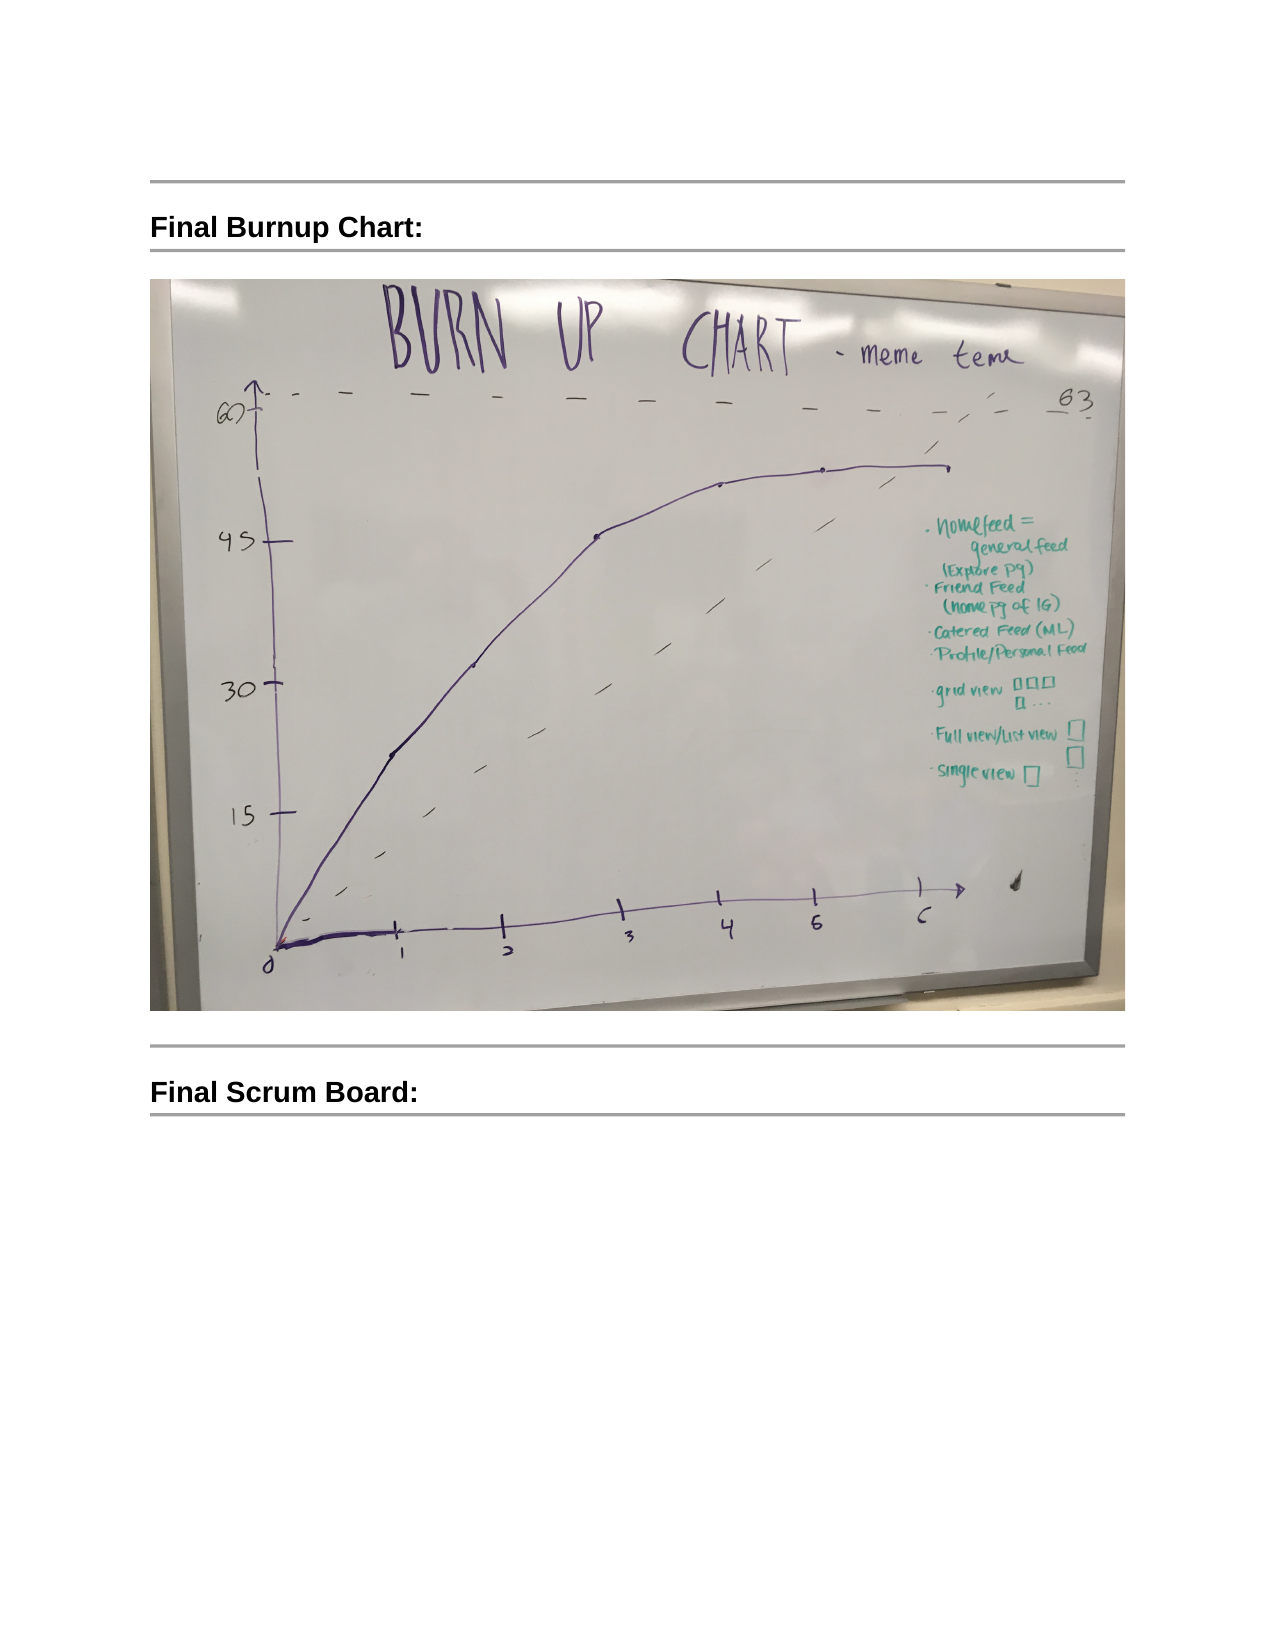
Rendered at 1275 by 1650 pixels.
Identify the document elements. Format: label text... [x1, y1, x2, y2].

picture [150, 279, 1125, 1011]
text Final Scrum Board: [150, 1075, 1125, 1108]
text Final Burnup Chart: [150, 210, 1125, 244]
